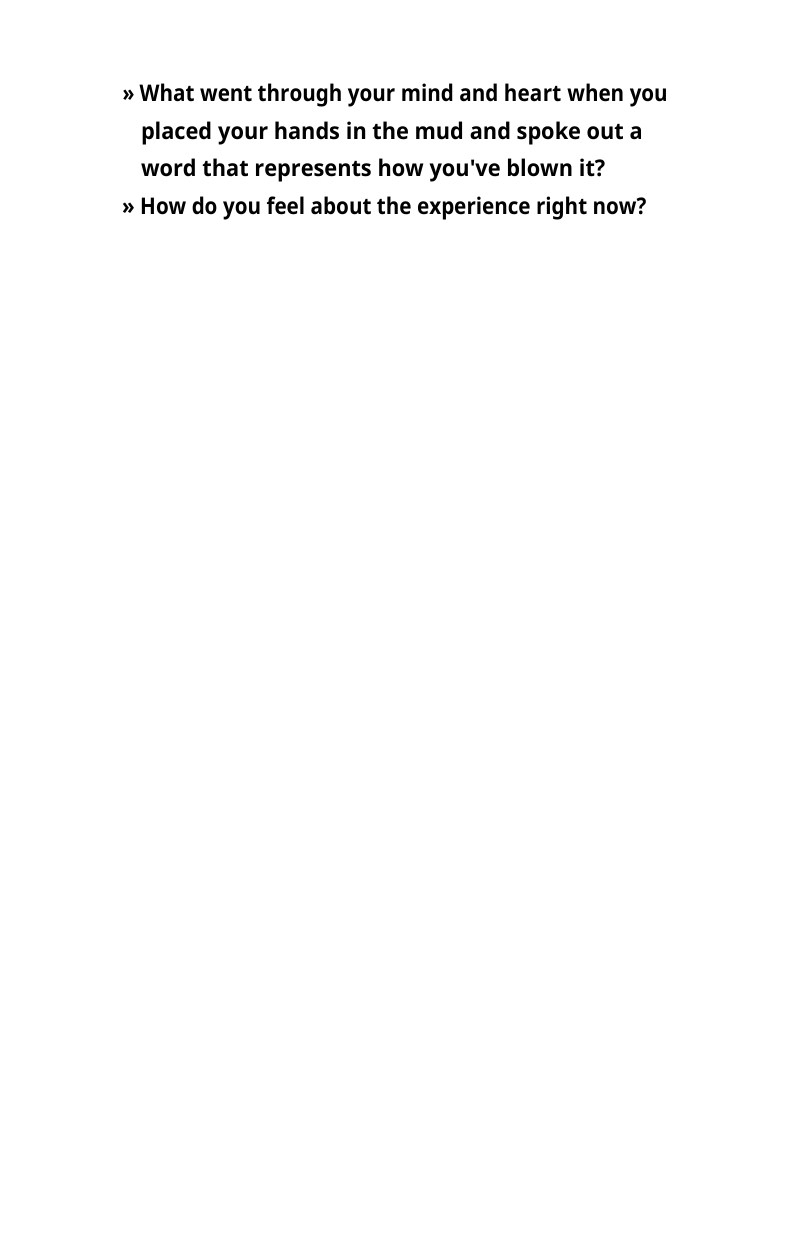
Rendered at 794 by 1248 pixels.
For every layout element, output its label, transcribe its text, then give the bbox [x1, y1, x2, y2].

text » How do you feel about the experience right now? [122, 190, 714, 221]
text » What went through your mind and heart when you placed your hands in the mud and spoke out a word that represents how you've blown it? [122, 77, 702, 183]
